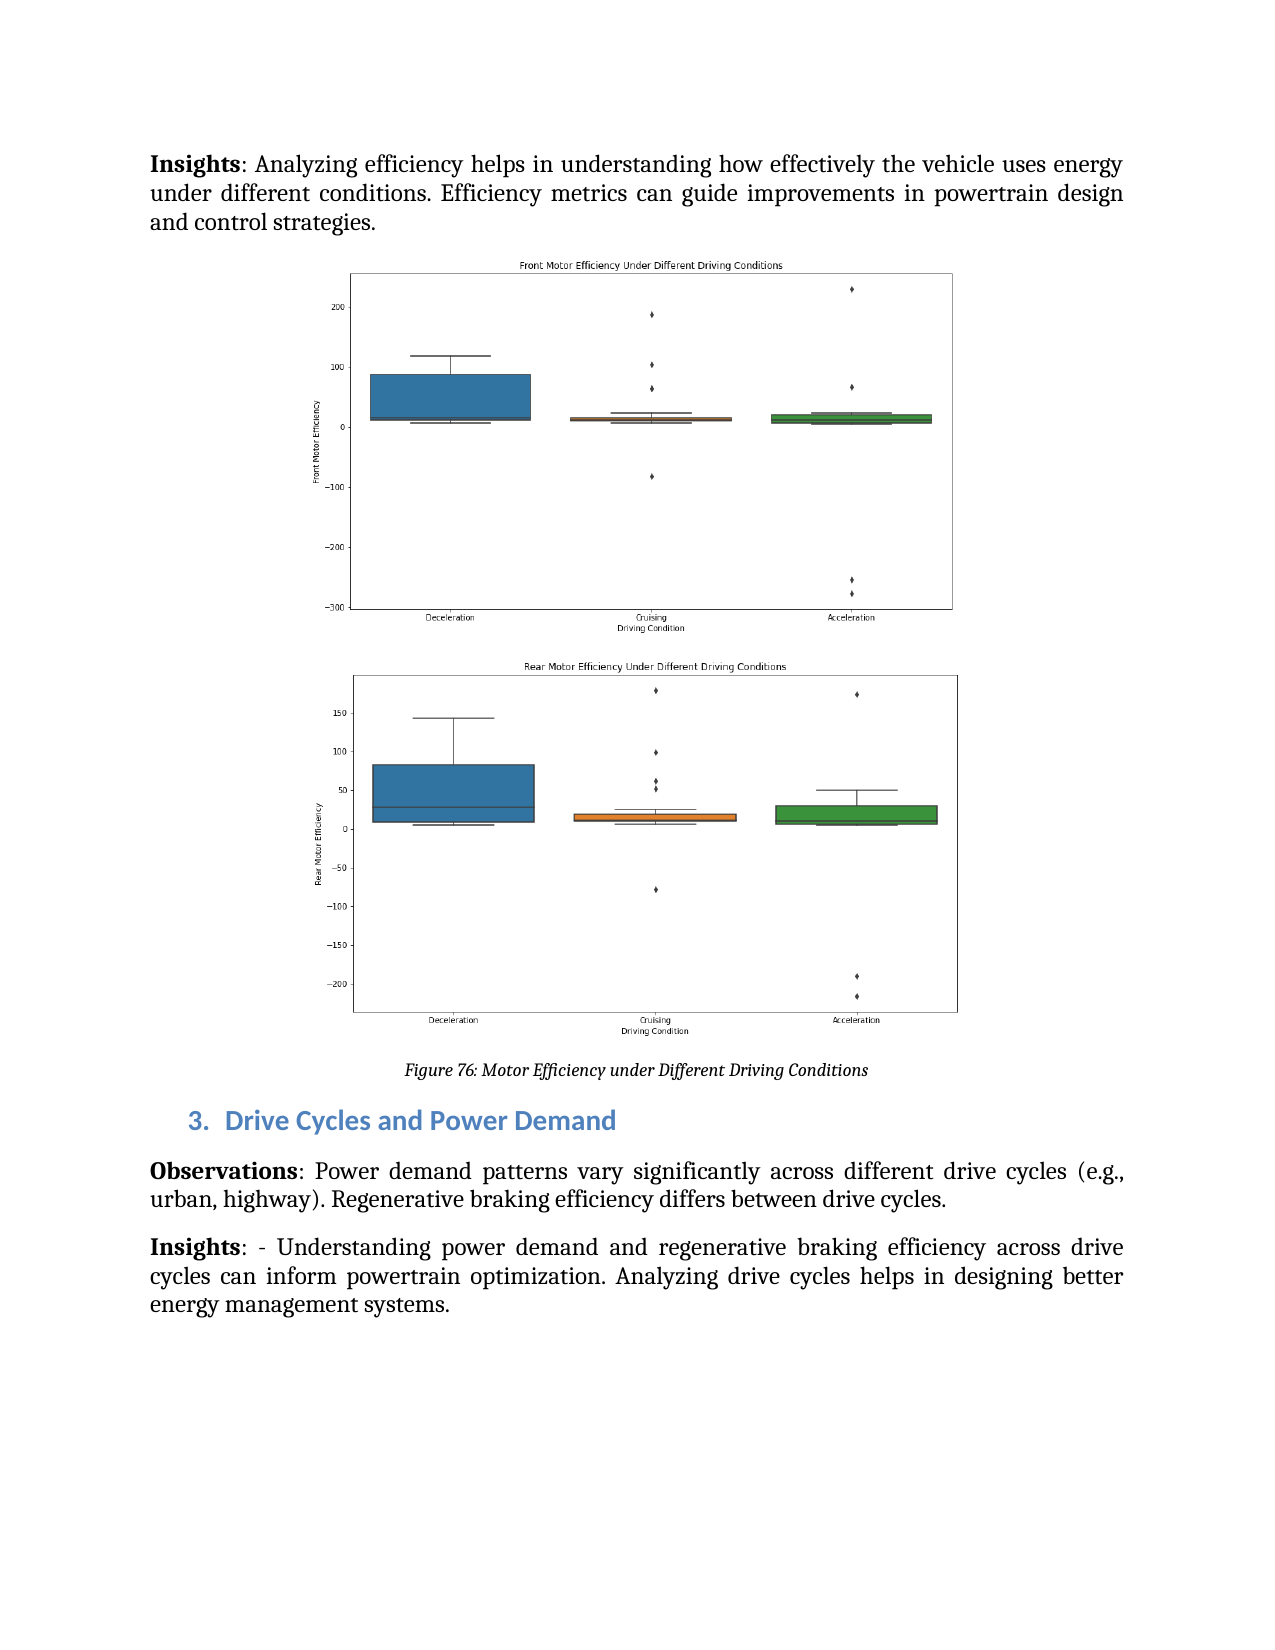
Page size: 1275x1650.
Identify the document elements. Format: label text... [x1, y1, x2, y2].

picture [309, 255, 966, 638]
text Insights: - Understanding power demand and regenerative braking efficiency across drive cycles can inform powertrain optimization. Analyzing drive cycles helps in designing better energy management systems. [150, 1233, 1125, 1319]
text Observations: Power demand patterns vary significantly across different drive cycles (e.g., urban, highway). Regenerative braking efficiency differs between drive cycles. [150, 1157, 1125, 1214]
text Insights: Analyzing efficiency helps in understanding how effectively the vehicle uses energy under different conditions. Efficiency metrics can guide improvements in powertrain design and control strategies. [150, 150, 1125, 236]
picture [311, 656, 964, 1042]
text Figure 76: Motor Efficiency under Different Driving Conditions [150, 1060, 1125, 1081]
subtitle Drive Cycles and Power Demand [187, 1102, 1125, 1138]
